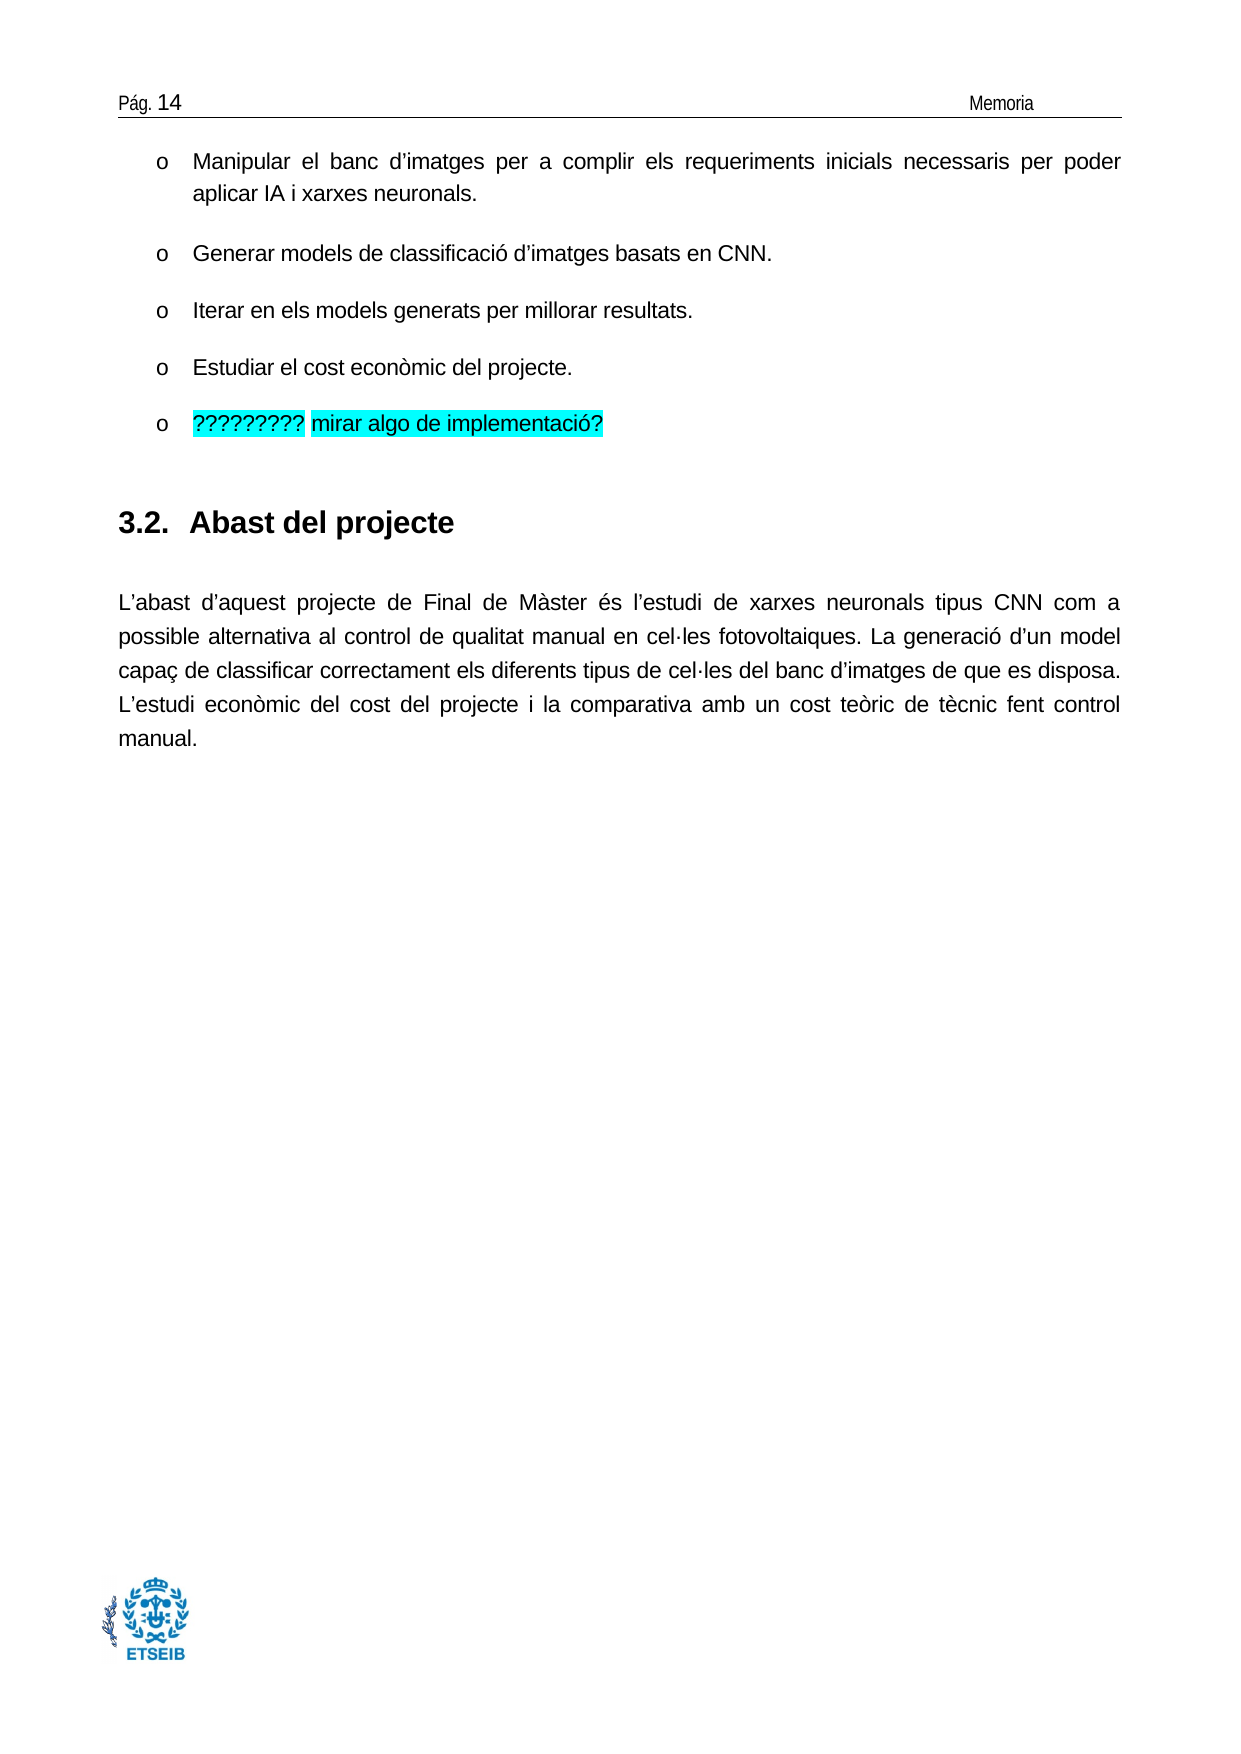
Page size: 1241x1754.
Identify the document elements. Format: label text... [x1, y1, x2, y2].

list Generar models de classificació d’imatges basats en CNN. [155, 240, 1122, 269]
list Iterar en els models generats per millorar resultats. [155, 297, 1122, 325]
subtitle Abast del projecte [118, 504, 1122, 540]
picture [116, 1575, 195, 1664]
text L’abast d’aquest projecte de Final de Màster és l’estudi de xarxes neuronals tipus CNN com a possible alternativa al control de qualitat manual en cel·les fotovoltaiques. La generació d’un model capaç de classificar correctament els diferents tipus de cel·les del banc d’imatges de que es disposa. L’estudi econòmic del cost del projecte i la comparativa amb un cost teòric de tècnic fent control manual. [118, 589, 1122, 752]
list Estudiar el cost econòmic del projecte. [155, 354, 1122, 382]
list ????????? mirar algo de implementació? [155, 410, 1122, 439]
list Manipular el banc d’imatges per a complir els requeriments inicials necessaris per poder aplicar IA i xarxes neuronals. [155, 148, 1122, 206]
